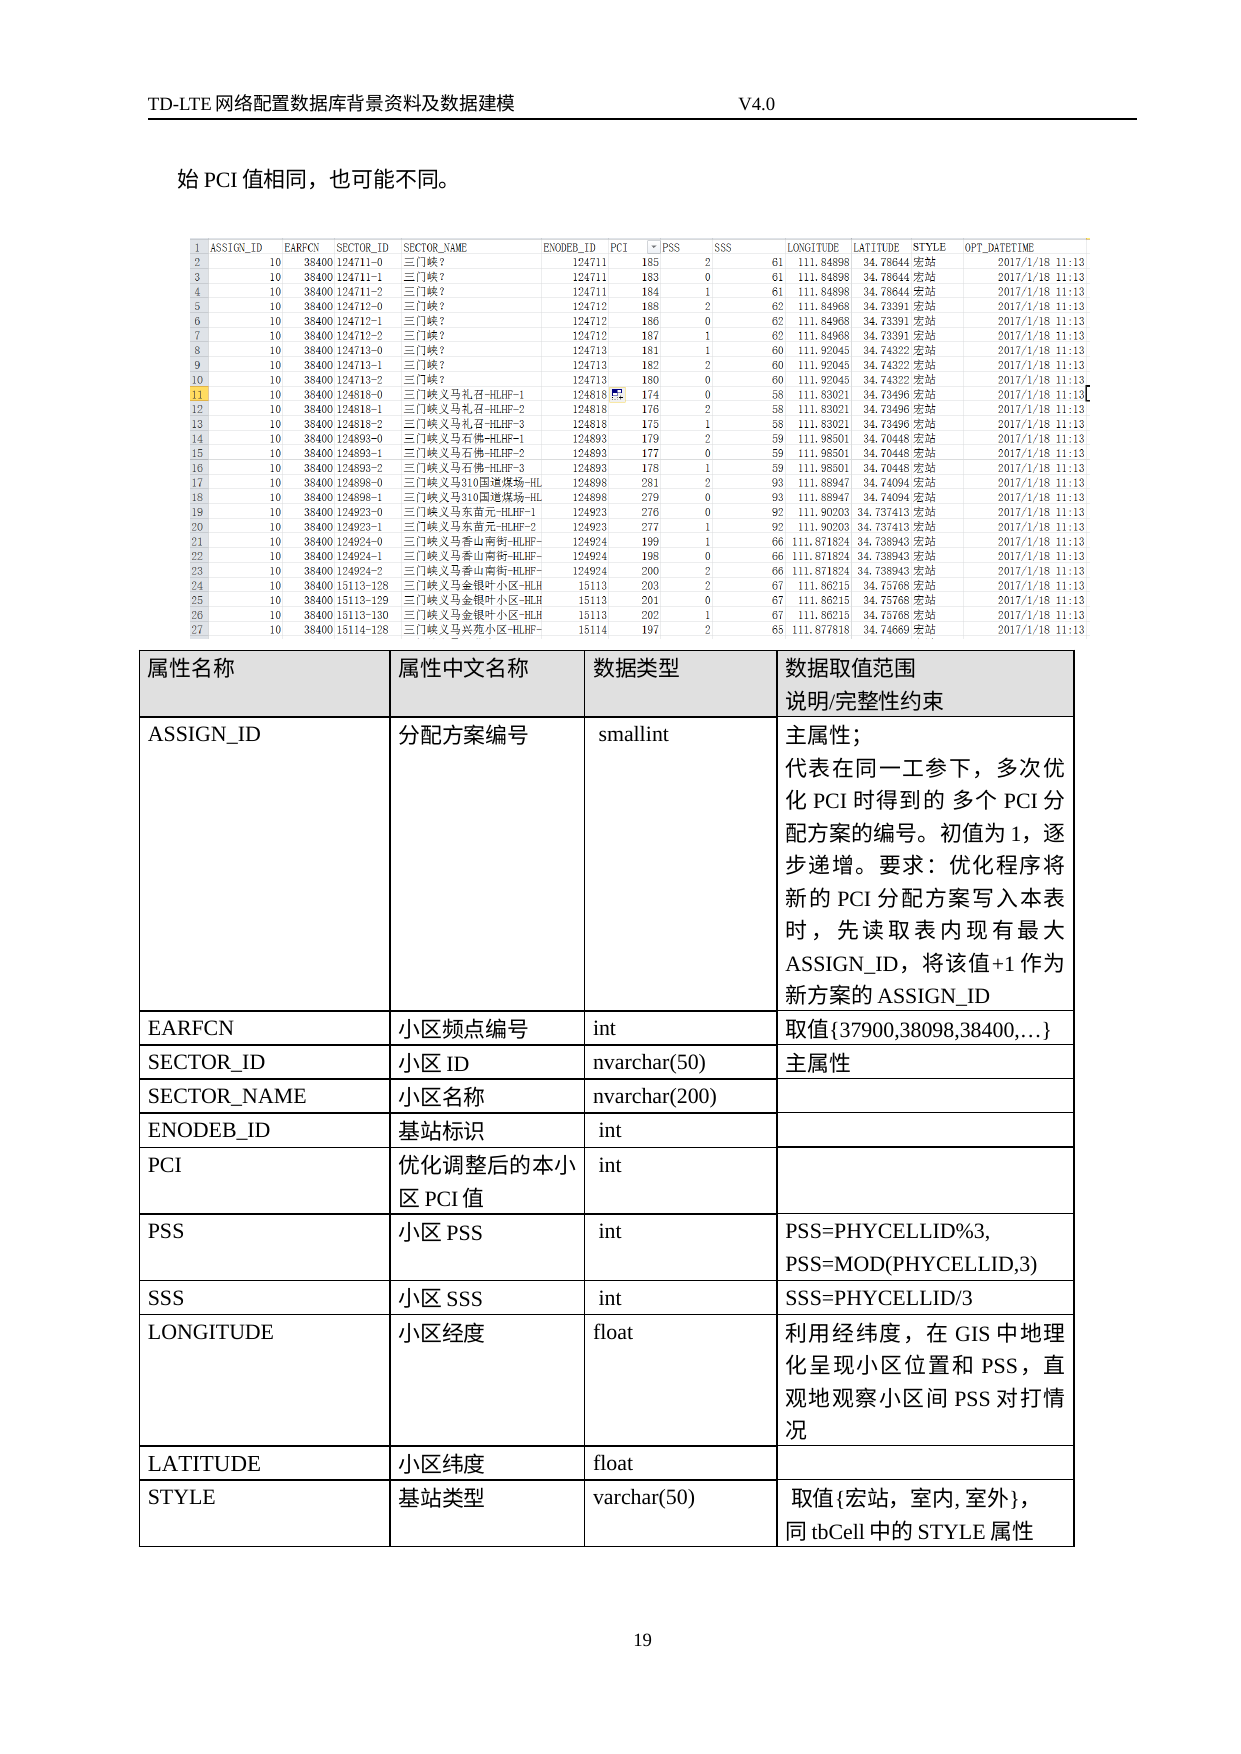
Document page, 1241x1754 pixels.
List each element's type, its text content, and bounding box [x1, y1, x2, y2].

table_cell 取值{宏站，室内, 室外}， 同tbCell中的STYLE属性 [778, 1480, 1073, 1546]
table_cell [778, 1113, 1073, 1146]
table_cell int [585, 1012, 776, 1044]
table_cell LATITUDE [140, 1447, 389, 1479]
table_cell nvarchar(200) [585, 1080, 776, 1112]
table_cell ASSIGN_ID [140, 718, 389, 1010]
table_cell 利用经纬度，在GIS中地理化呈现小区位置和PSS，直观地观察小区间PSS对打情况 [778, 1315, 1073, 1445]
table_cell 基站标识 [391, 1114, 584, 1146]
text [177, 162, 1137, 194]
table_cell int [585, 1215, 776, 1279]
table_cell float [585, 1447, 776, 1479]
table_cell SECTOR_NAME [140, 1080, 389, 1112]
table_cell ENODEB_ID [140, 1114, 389, 1146]
table_cell 基站类型 [391, 1481, 584, 1546]
table_cell int [585, 1148, 776, 1213]
table_cell int [585, 1281, 776, 1313]
table_cell smallint [585, 718, 776, 1010]
table_cell [778, 1446, 1073, 1479]
table_cell 小区频点编号 [391, 1012, 584, 1044]
table_cell varchar(50) [585, 1481, 776, 1546]
table_header 数据类型 [585, 651, 776, 716]
table_header 数据取值范围 说明/完整性约束 [778, 651, 1073, 716]
table_cell int [585, 1114, 776, 1146]
picture [190, 238, 1090, 639]
table_cell 小区ID [391, 1046, 584, 1078]
table_cell 小区PSS [391, 1215, 584, 1279]
table_cell 主属性； 代表在同一工参下，多次优化PCI时得到的 多个PCI分配方案的编号。初值为1，逐步递增。要求：优化程序将新的PCI分配方案写入本表时，先读取表内现有最大ASSIGN_ID，将该值+1作为新方案的ASSIGN_ID [778, 717, 1073, 1010]
table_cell SECTOR_ID [140, 1046, 389, 1078]
table_cell float [585, 1315, 776, 1445]
table_cell nvarchar(50) [585, 1046, 776, 1078]
table_cell PSS=PHYCELLID%3, PSS=MOD(PHYCELLID,3) [778, 1214, 1073, 1279]
table_cell 小区名称 [391, 1080, 584, 1112]
table_cell STYLE [140, 1481, 389, 1546]
table_cell PCI [140, 1148, 389, 1213]
table_cell 小区纬度 [391, 1447, 584, 1479]
table_cell LONGITUDE [140, 1315, 389, 1445]
table_cell 取值{37900,38098,38400,…} [778, 1011, 1073, 1044]
table_cell 优化调整后的本小区PCI值 [391, 1148, 584, 1213]
table_cell SSS=PHYCELLID/3 [778, 1281, 1073, 1313]
table_cell [778, 1148, 1073, 1213]
table_cell 主属性 [778, 1045, 1073, 1078]
table_cell EARFCN [140, 1012, 389, 1044]
table_cell PSS [140, 1215, 389, 1279]
table_cell [778, 1079, 1073, 1112]
table_header 属性中文名称 [391, 651, 584, 716]
table_cell 分配方案编号 [391, 718, 584, 1010]
table_cell SSS [140, 1281, 389, 1313]
table_cell 小区经度 [391, 1315, 584, 1445]
table_header 属性名称 [140, 651, 389, 716]
table_cell 小区SSS [391, 1281, 584, 1313]
